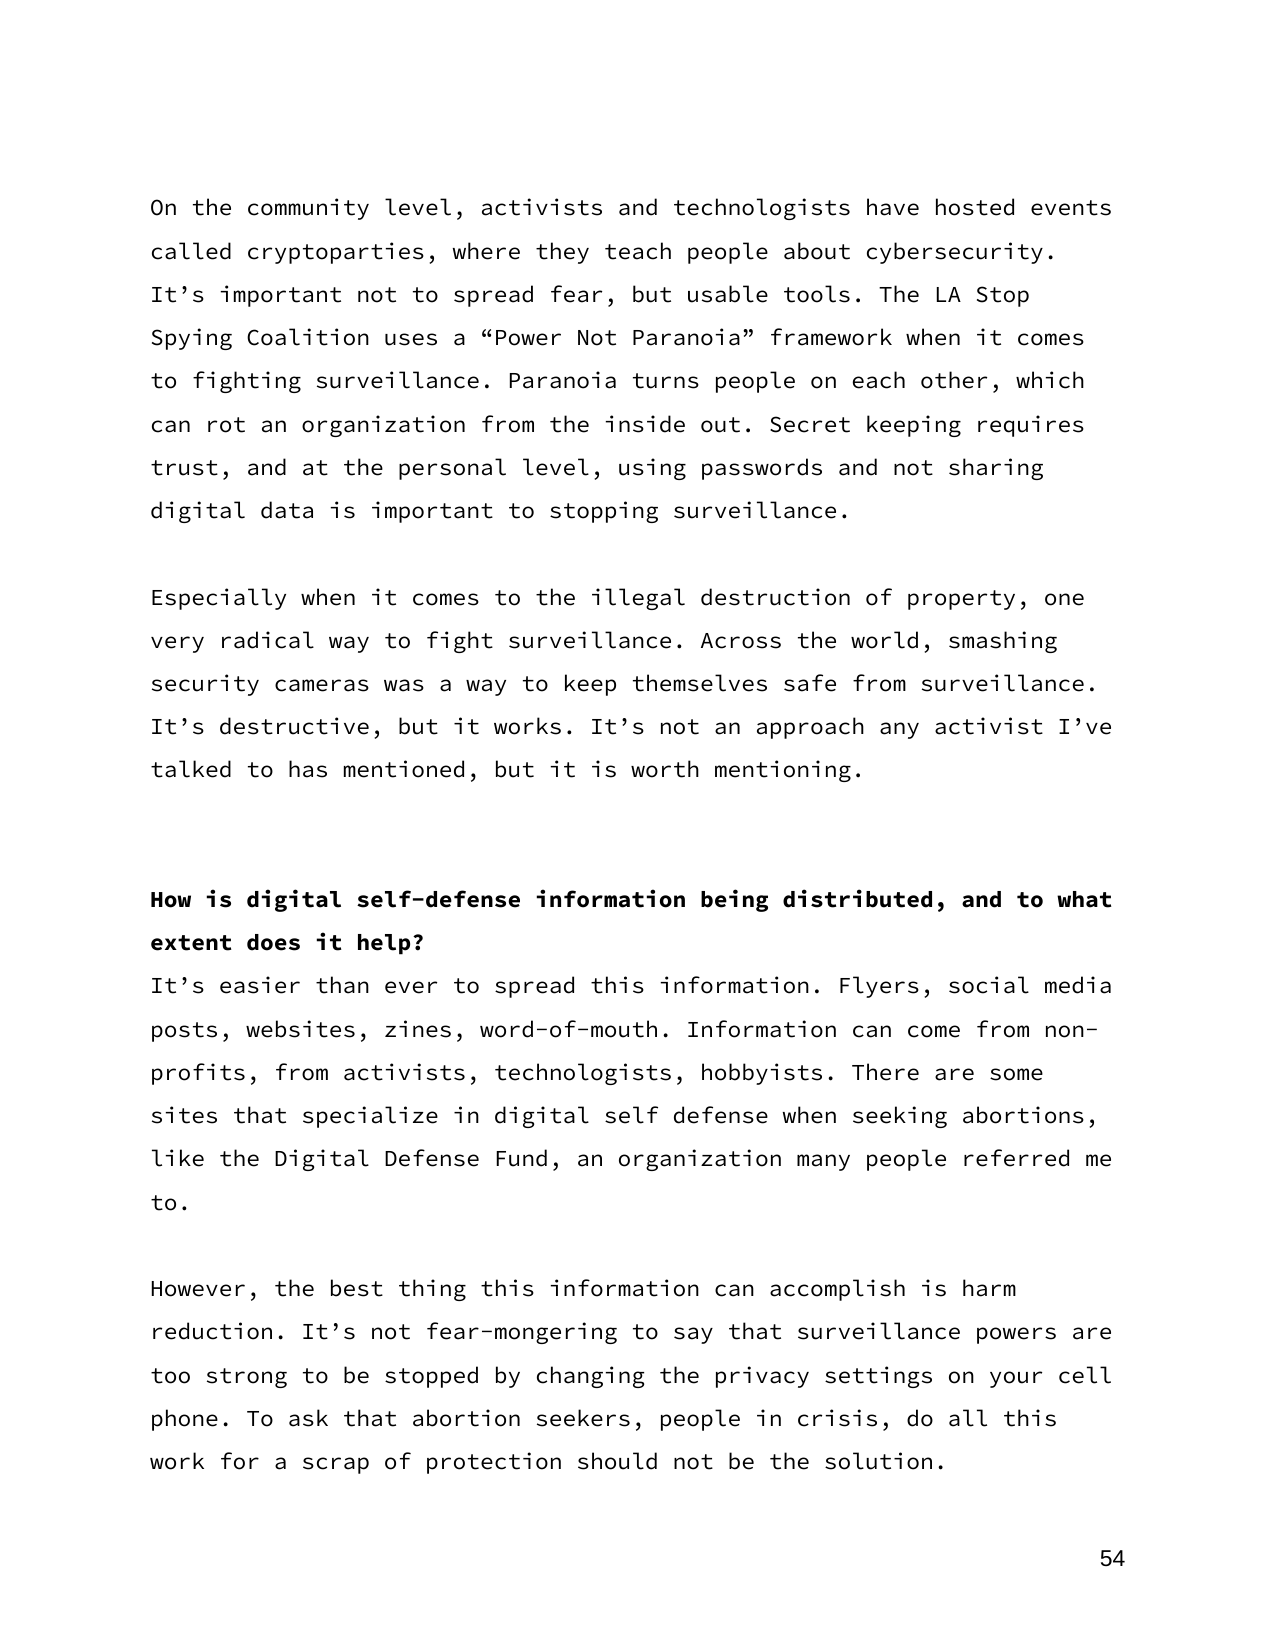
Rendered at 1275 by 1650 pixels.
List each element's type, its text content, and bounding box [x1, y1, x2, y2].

text How is digital self-defense information being distributed, and to what extent does it help? [150, 885, 1125, 957]
text Especially when it comes to the illegal destruction of property, one very radical way to fight surveillance. Across the world, smashing security cameras was a way to keep themselves safe from surveillance. It’s destructive, but it works. It’s not an approach any activist I’ve talked to has mentioned, but it is worth mentioning. [150, 582, 1125, 784]
text However, the best thing this information can accomplish is harm reduction. It’s not fear-mongering to say that surveillance powers are too strong to be stopped by changing the privacy settings on your cell phone. To ask that abortion seekers, people in crisis, do all this work for a scrap of protection should not be the solution. [150, 1274, 1125, 1476]
text On the community level, activists and technologists have hosted events called cryptoparties, where they teach people about cybersecurity. It’s important not to spread fear, but usable tools. The LA Stop Spying Coalition uses a “Power Not Paranoia” framework when it comes to fighting surveillance. Paranoia turns people on each other, which can rot an organization from the inside out. Secret keeping requires trust, and at the personal level, using passwords and not sharing digital data is important to stopping surveillance. [150, 193, 1125, 525]
text It’s easier than ever to spread this information. Flyers, social media posts, websites, zines, word-of-mouth. Information can come from non-profits, from activists, technologists, hobbyists. There are some sites that specialize in digital self defense when seeking abortions, like the Digital Defense Fund, an organization many people referred me to. [150, 971, 1125, 1216]
